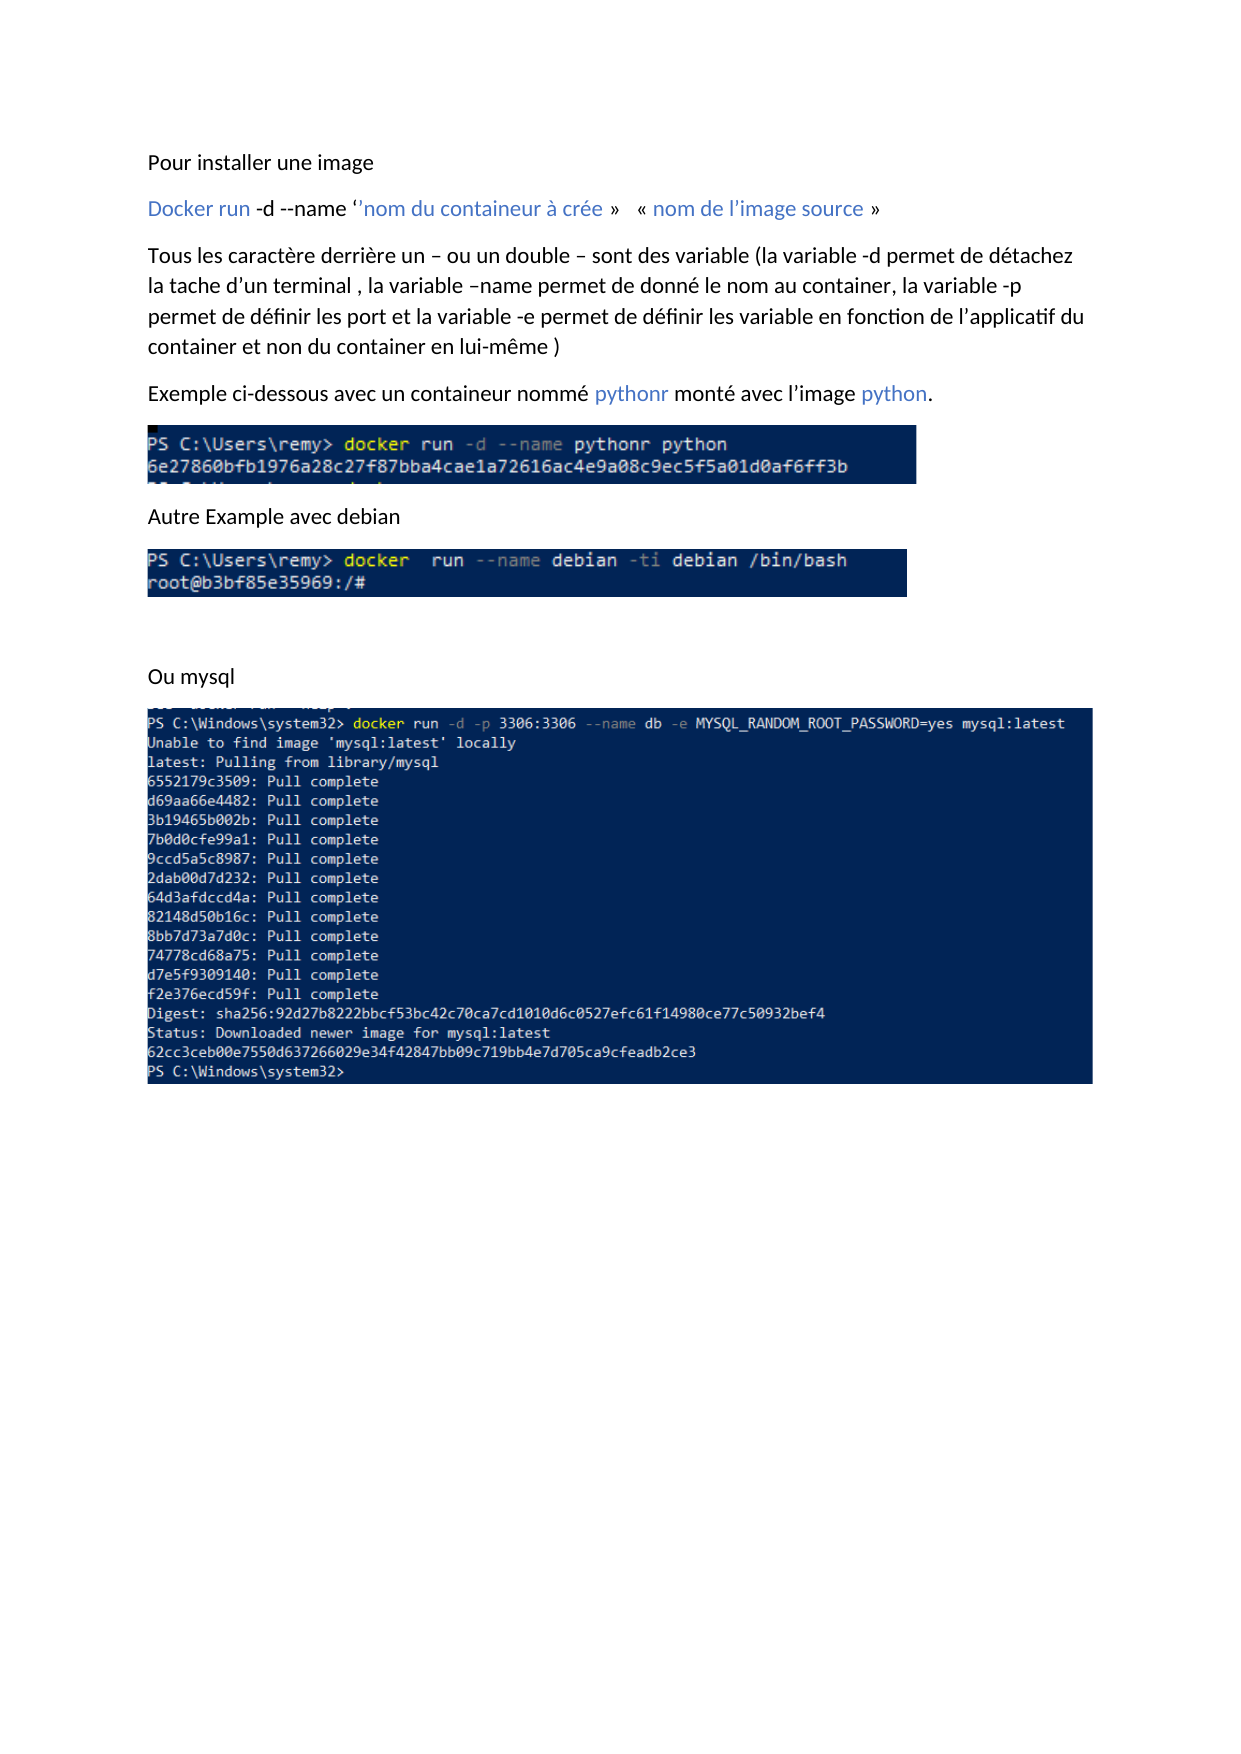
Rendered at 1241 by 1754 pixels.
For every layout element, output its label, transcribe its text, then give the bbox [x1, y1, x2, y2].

picture [147, 708, 1093, 1084]
picture [147, 549, 907, 597]
text Exemple ci-dessous avec un containeur nommé pythonr monté avec l’image python. [148, 379, 1093, 407]
text Autre Example avec debian [148, 502, 1093, 530]
text Docker run -d --name ‘’nom du containeur à crée » « nom de l’image source » [148, 194, 1093, 222]
text Tous les caractère derrière un – ou un double – sont des variable (la variable -d permet de détachez la tache d’un terminal , la variable –name permet de donné le nom au container, la variable -p permet de définir les port et la variable -e permet de définir les variable en fonction de l’applicatif du container et non du container en lui-même ) [148, 241, 1093, 360]
text Pour installer une image [148, 148, 1093, 176]
text Ou mysql [148, 662, 1093, 690]
picture [147, 425, 917, 484]
